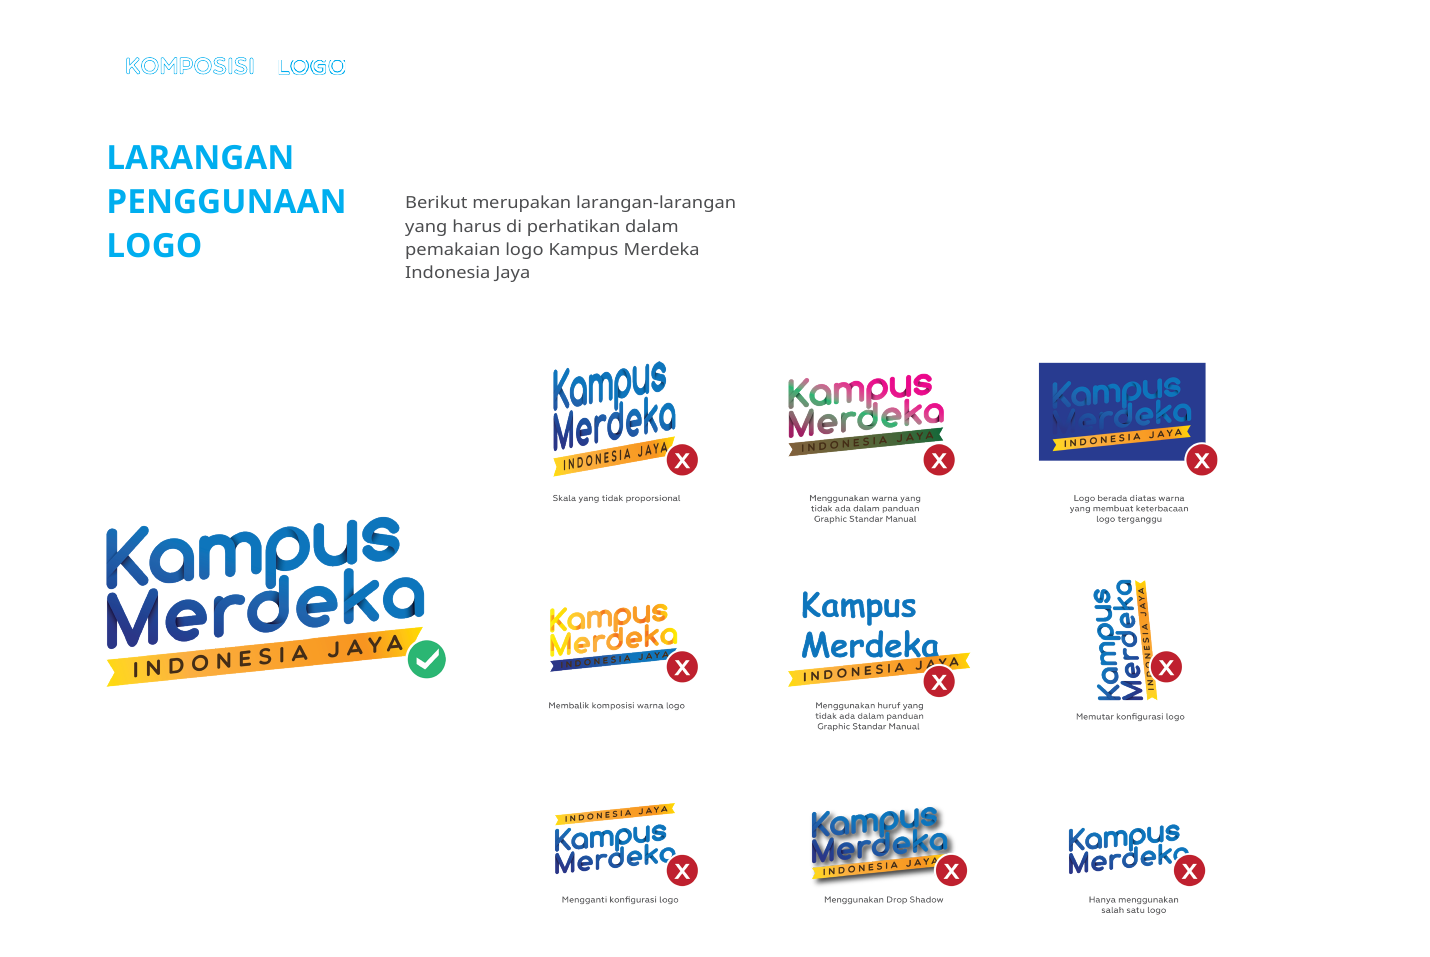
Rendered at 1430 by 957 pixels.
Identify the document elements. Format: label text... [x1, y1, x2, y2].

picture [160, 57, 178, 75]
picture [126, 57, 141, 75]
picture [234, 57, 248, 75]
picture [278, 60, 346, 75]
picture [228, 57, 233, 75]
picture [194, 57, 212, 75]
picture [179, 57, 193, 75]
picture [141, 57, 159, 75]
picture [106, 361, 1218, 915]
subtitle LARANGAN PENGGUNAAN LOGO [106, 134, 348, 268]
text Berikut merupakan larangan-larangan yang harus di perhatikan dalam pemakaian logo Kampus Merdeka Indonesia Jaya [405, 191, 760, 284]
picture [213, 57, 227, 75]
picture [249, 57, 254, 75]
